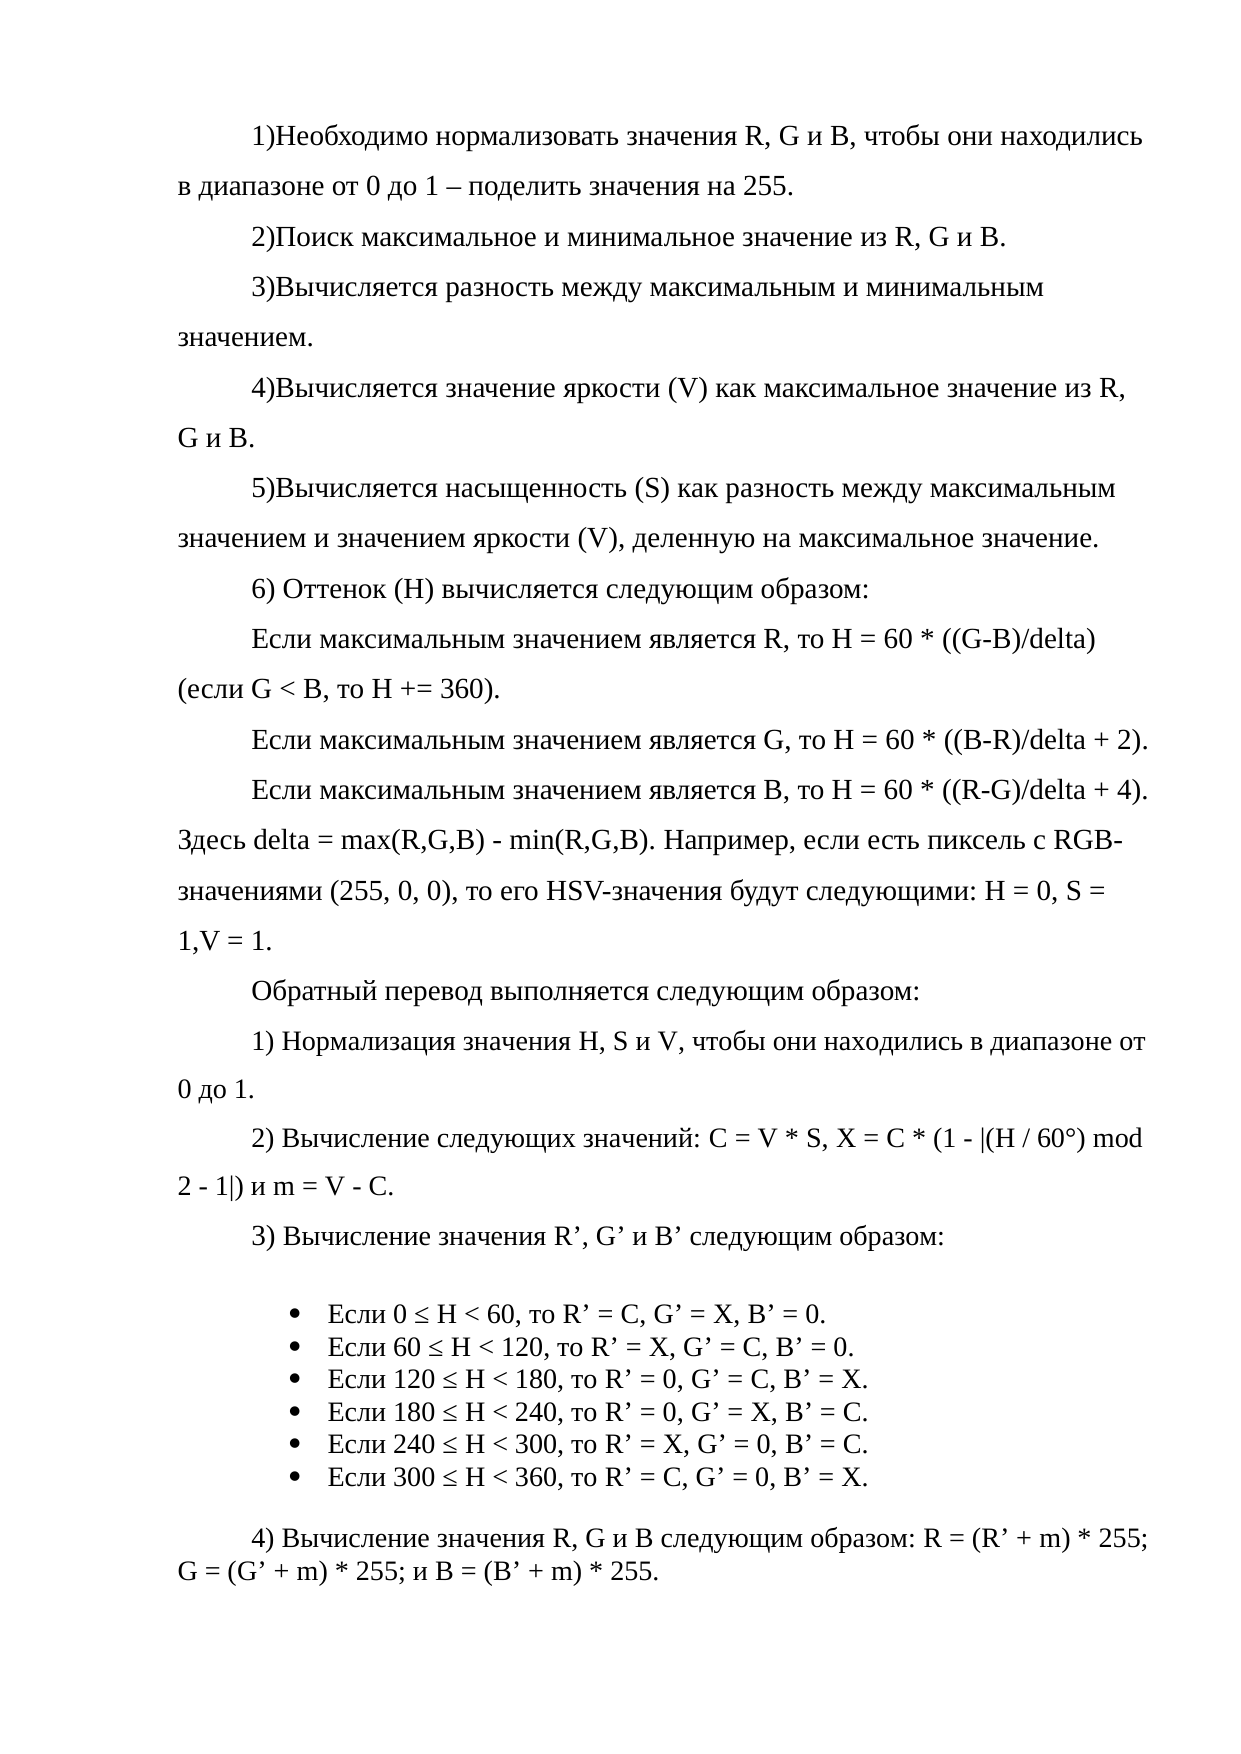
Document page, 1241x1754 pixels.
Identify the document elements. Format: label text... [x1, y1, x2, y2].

text 3) Вычисление значения R’, G’ и B’ следующим образом: [177, 1218, 1152, 1251]
text 1) Нормализация значения H, S и V, чтобы они находились в диапазоне от 0 до 1. [177, 1024, 1152, 1105]
text 6) Оттенок (H) вычисляется следующим образом: [177, 571, 1152, 604]
list Если 180 ≤ H < 240, то R’ = 0, G’ = X, B’ = C. [290, 1395, 1152, 1427]
text 2) Вычисление следующих значений: C = V * S, X = C * (1 - |(H / 60°) mod 2 - 1|) и m = V - C. [177, 1121, 1152, 1202]
text 2)Поиск максимальное и минимальное значение из R, G и B. [177, 219, 1152, 252]
text Если максимальным значением является B, то H = 60 * ((R-G)/delta + 4). Здесь delta = max(R,G,B) - min(R,G,B). Например, если есть пиксель с RGB-значениями (255, 0, 0), то его HSV-значения будут следующими: H = 0, S = 1,V = 1. [177, 772, 1152, 957]
text Если максимальным значением является G, то H = 60 * ((B-R)/delta + 2). [177, 722, 1152, 755]
list Если 120 ≤ H < 180, то R’ = 0, G’ = C, B’ = X. [290, 1362, 1152, 1395]
text 4)Вычисляется значение яркости (V) как максимальное значение из R, G и B. [177, 370, 1152, 453]
list Если 60 ≤ H < 120, то R’ = X, G’ = C, B’ = 0. [290, 1330, 1152, 1362]
text Если максимальным значением является R, то H = 60 * ((G-B)/delta) (если G < B, то H += 360). [177, 621, 1152, 705]
text 3)Вычисляется разность между максимальным и минимальным значением. [177, 269, 1152, 353]
text 1)Необходимо нормализовать значения R, G и B, чтобы они находились в диапазоне от 0 до 1 – поделить значения на 255. [177, 118, 1152, 202]
text Обратный перевод выполняется следующим образом: [177, 973, 1152, 1007]
text 5)Вычисляется насыщенность (S) как разность между максимальным значением и значением яркости (V), деленную на максимальное значение. [177, 470, 1152, 554]
list Если 240 ≤ H < 300, то R’ = X, G’ = 0, B’ = C. [290, 1427, 1152, 1460]
text 4) Вычисление значения R, G и B следующим образом: R = (R’ + m) * 255; G = (G’ + m) * 255; и B = (B’ + m) * 255. [177, 1522, 1152, 1586]
list Если 300 ≤ H < 360, то R’ = C, G’ = 0, B’ = X. [290, 1460, 1152, 1492]
list Если 0 ≤ H < 60, то R’ = C, G’ = X, B’ = 0. [290, 1297, 1152, 1330]
